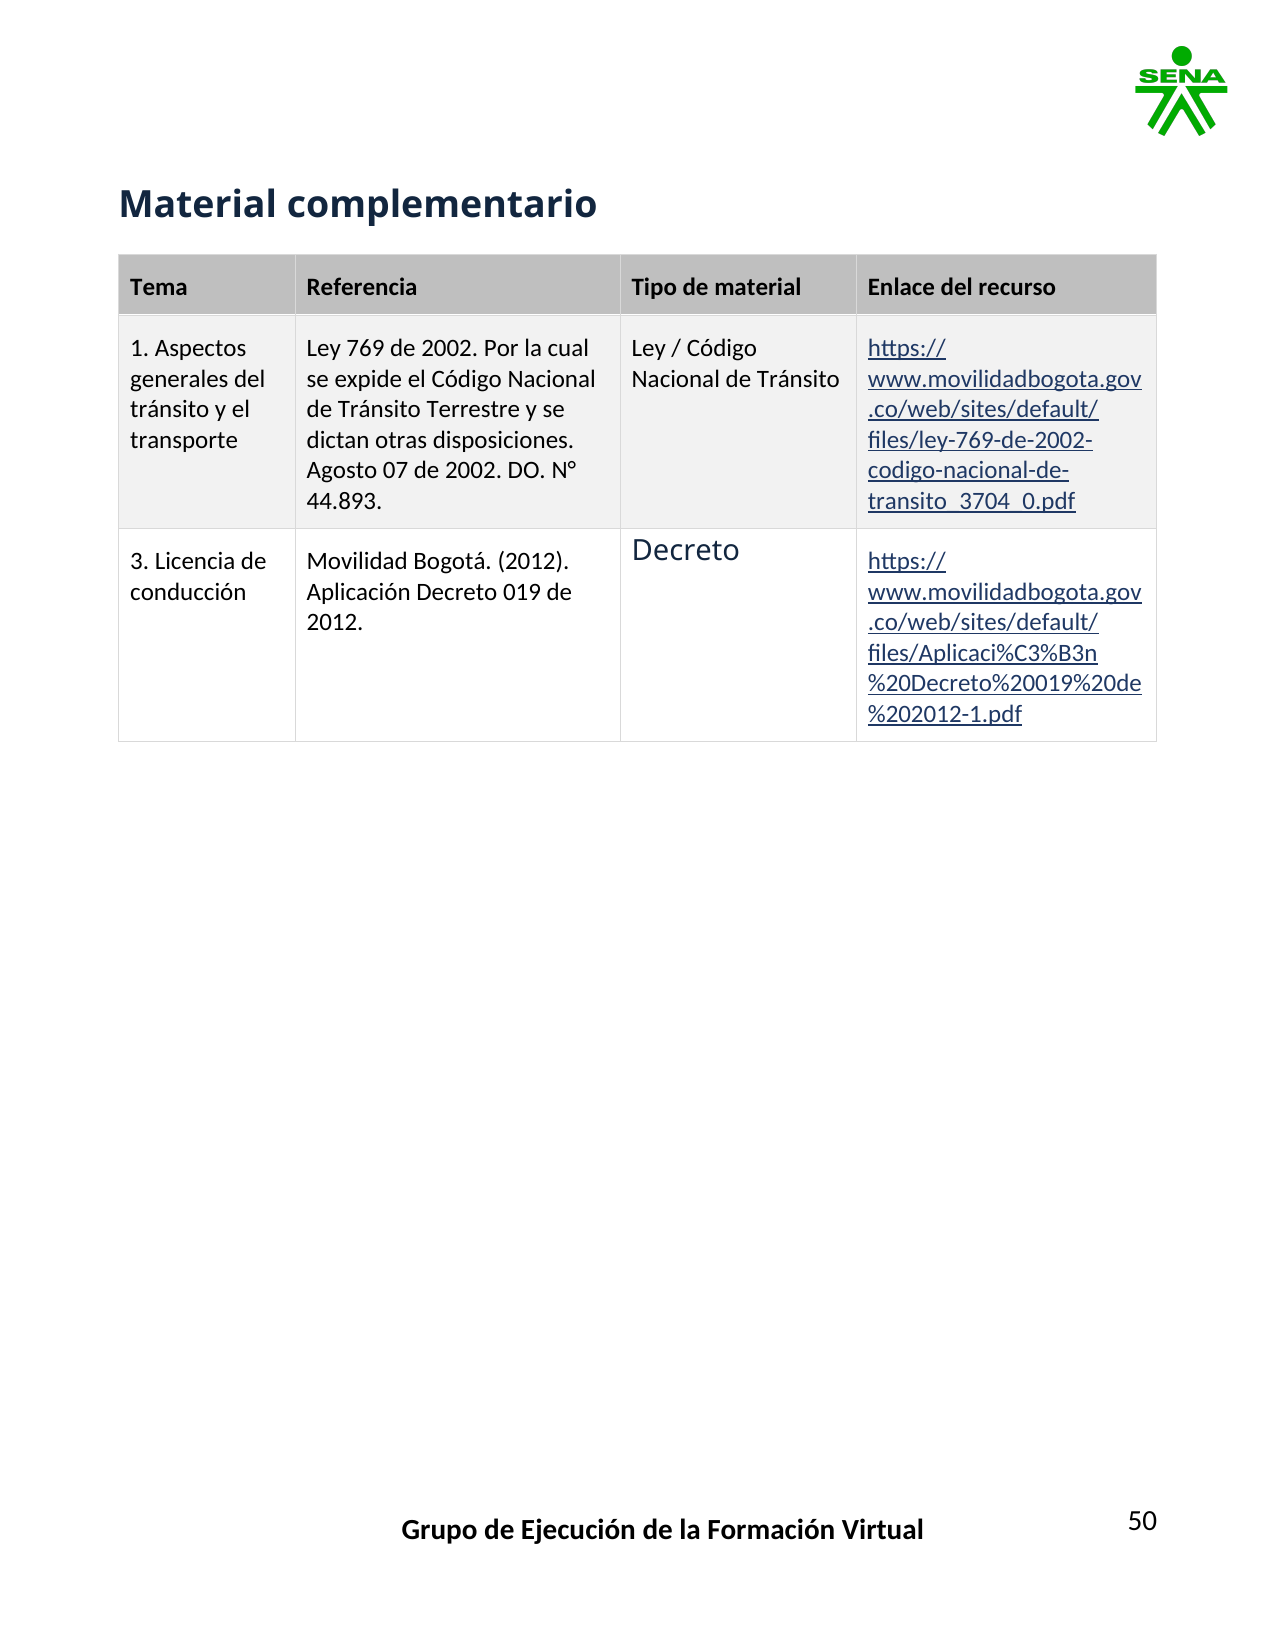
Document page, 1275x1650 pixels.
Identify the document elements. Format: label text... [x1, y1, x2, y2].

table_header Tema [119, 255, 295, 314]
table_cell https://www.movilidadbogota.gov.co/web/sites/default/files/Aplicaci%C3%B3n%20Decreto%20019%20de%202012-1.pdf [857, 529, 1156, 741]
picture [1135, 46, 1228, 136]
table_cell 3. Licencia de conducción [119, 529, 295, 741]
text Material complementario [118, 177, 1157, 228]
table_cell Movilidad Bogotá. (2012). Aplicación Decreto 019 de 2012. [296, 529, 620, 741]
table_cell Ley / Código Nacional de Tránsito [621, 316, 856, 528]
table_cell https://www.movilidadbogota.gov.co/web/sites/default/files/ley-769-de-2002-codigo-nacional-de-transito_3704_0.pdf [857, 316, 1156, 528]
table_cell Ley 769 de 2002. Por la cual se expide el Código Nacional de Tránsito Terrestre y se dictan otras disposiciones. Agosto 07 de 2002. DO. N° 44.893. [296, 316, 620, 528]
table_cell 1. Aspectos generales del tránsito y el transporte [119, 316, 295, 528]
table_header Referencia [296, 255, 620, 314]
table_header Tipo de material [621, 255, 856, 314]
table_cell Decreto [621, 529, 856, 741]
table_header Enlace del recurso [857, 255, 1156, 314]
